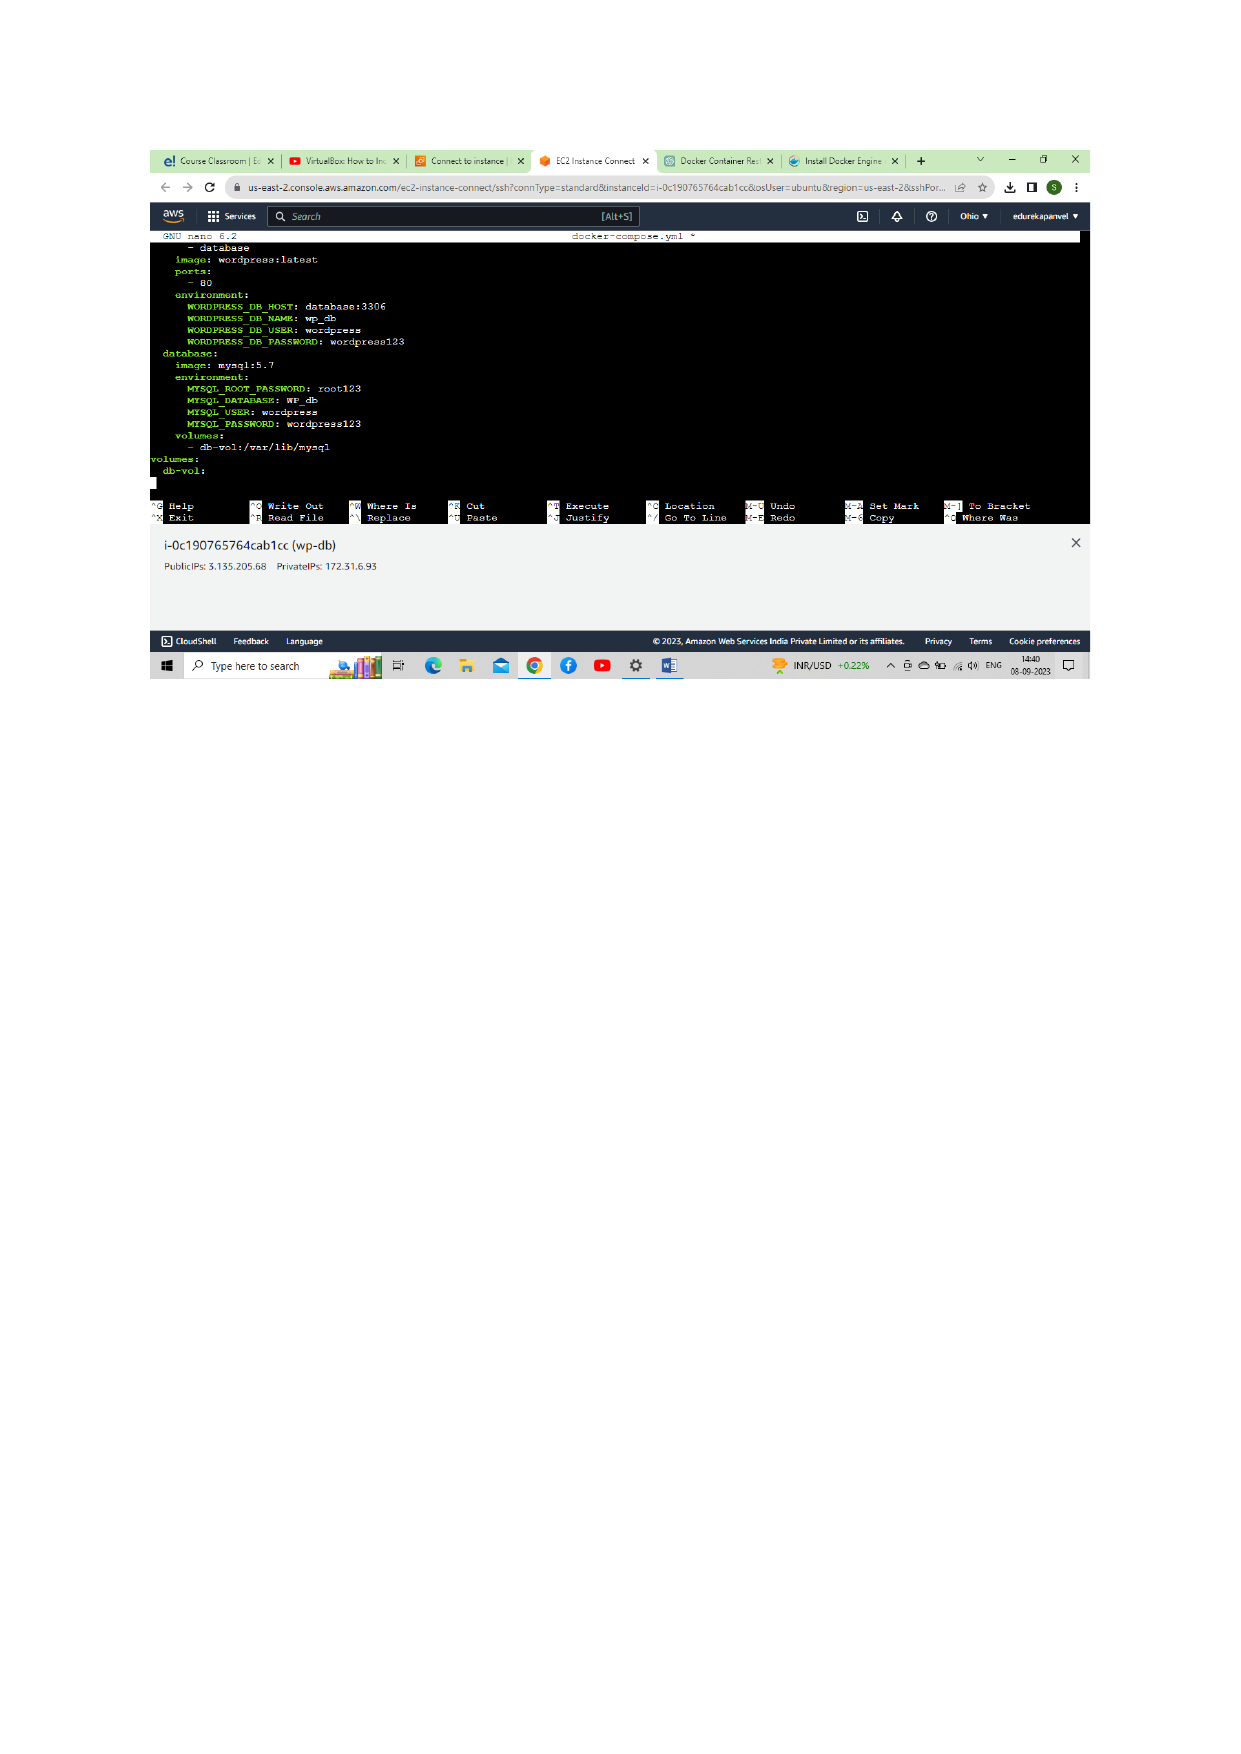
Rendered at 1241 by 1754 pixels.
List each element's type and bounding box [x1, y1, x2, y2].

picture [150, 150, 1091, 679]
